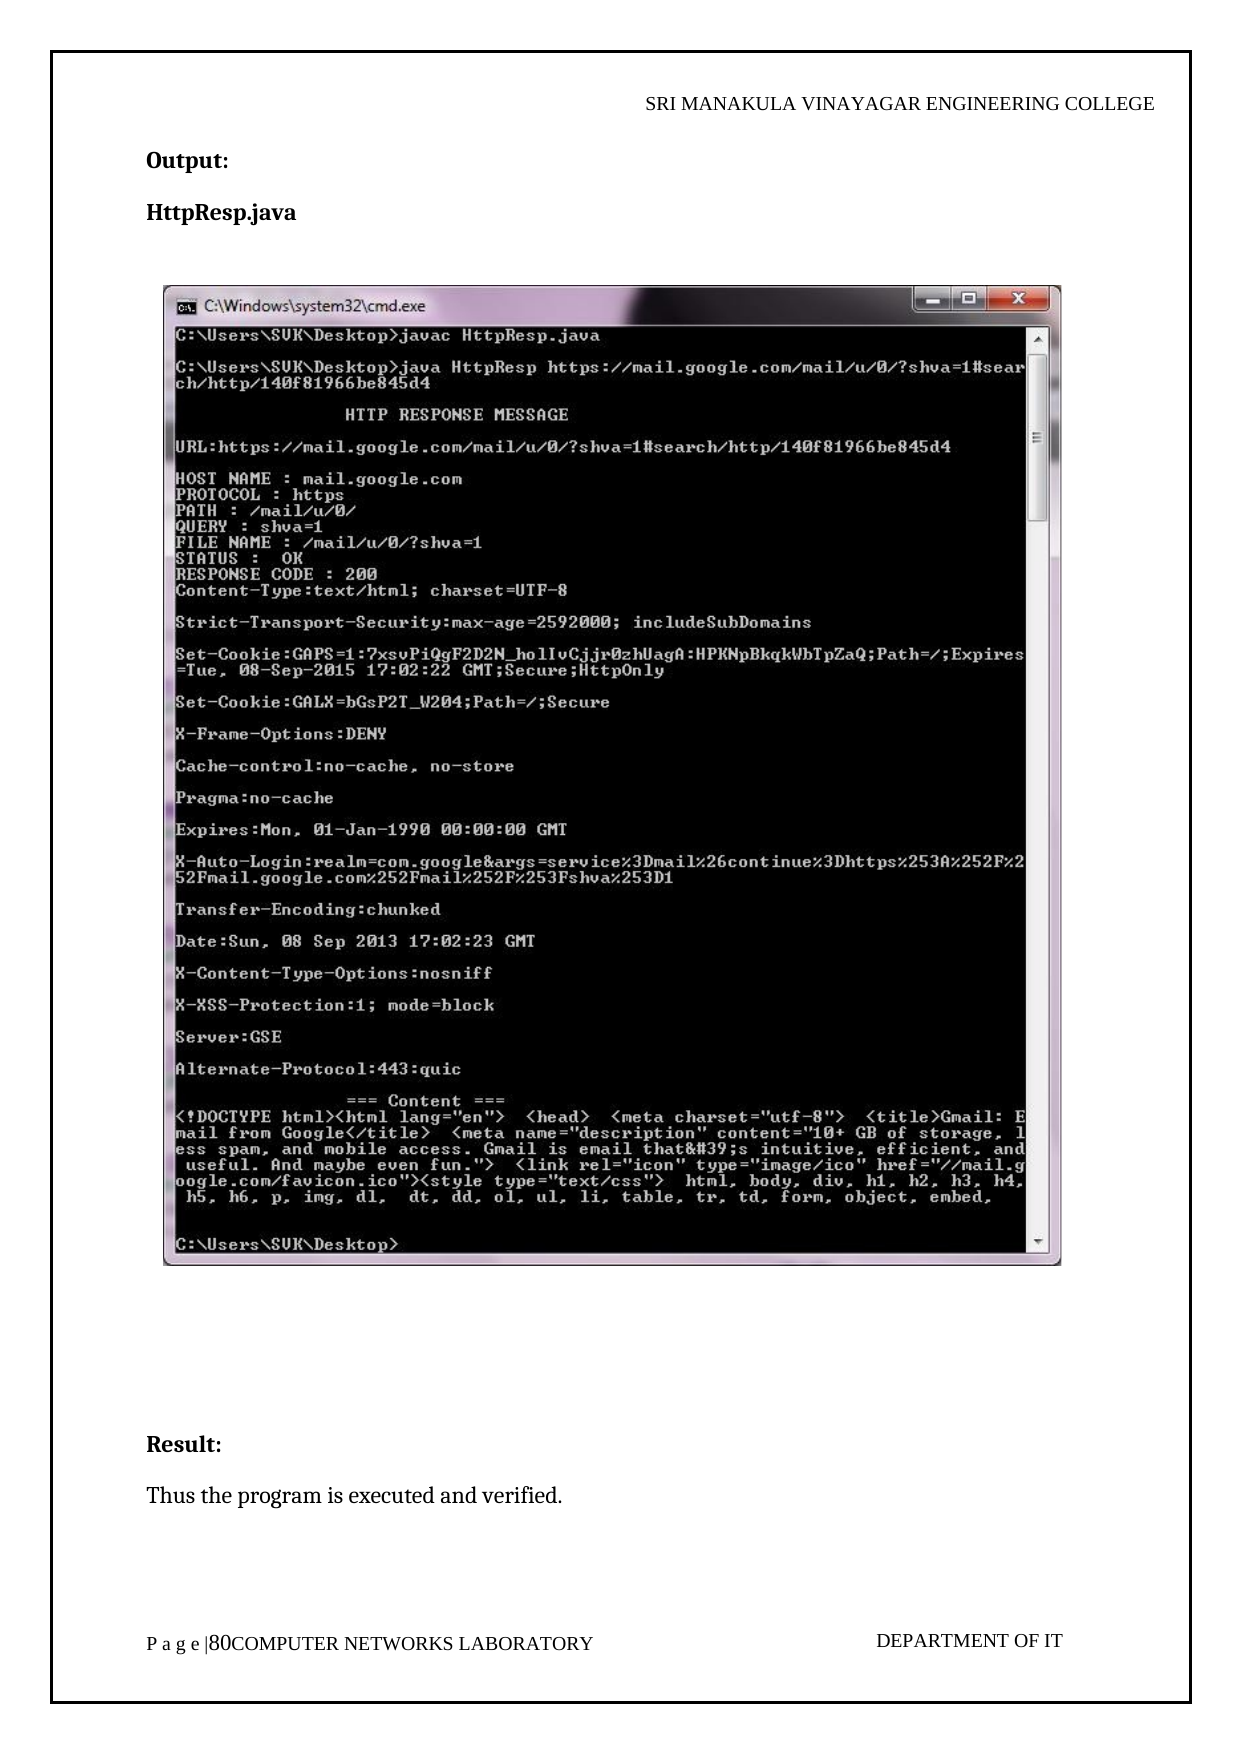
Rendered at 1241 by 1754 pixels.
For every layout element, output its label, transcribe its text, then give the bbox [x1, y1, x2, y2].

text Thus the program is executed and verified. [146, 1482, 1189, 1510]
text Result: [146, 1431, 1189, 1458]
subtitle Output: HttpResp.java [146, 147, 349, 227]
picture [163, 285, 1062, 1266]
